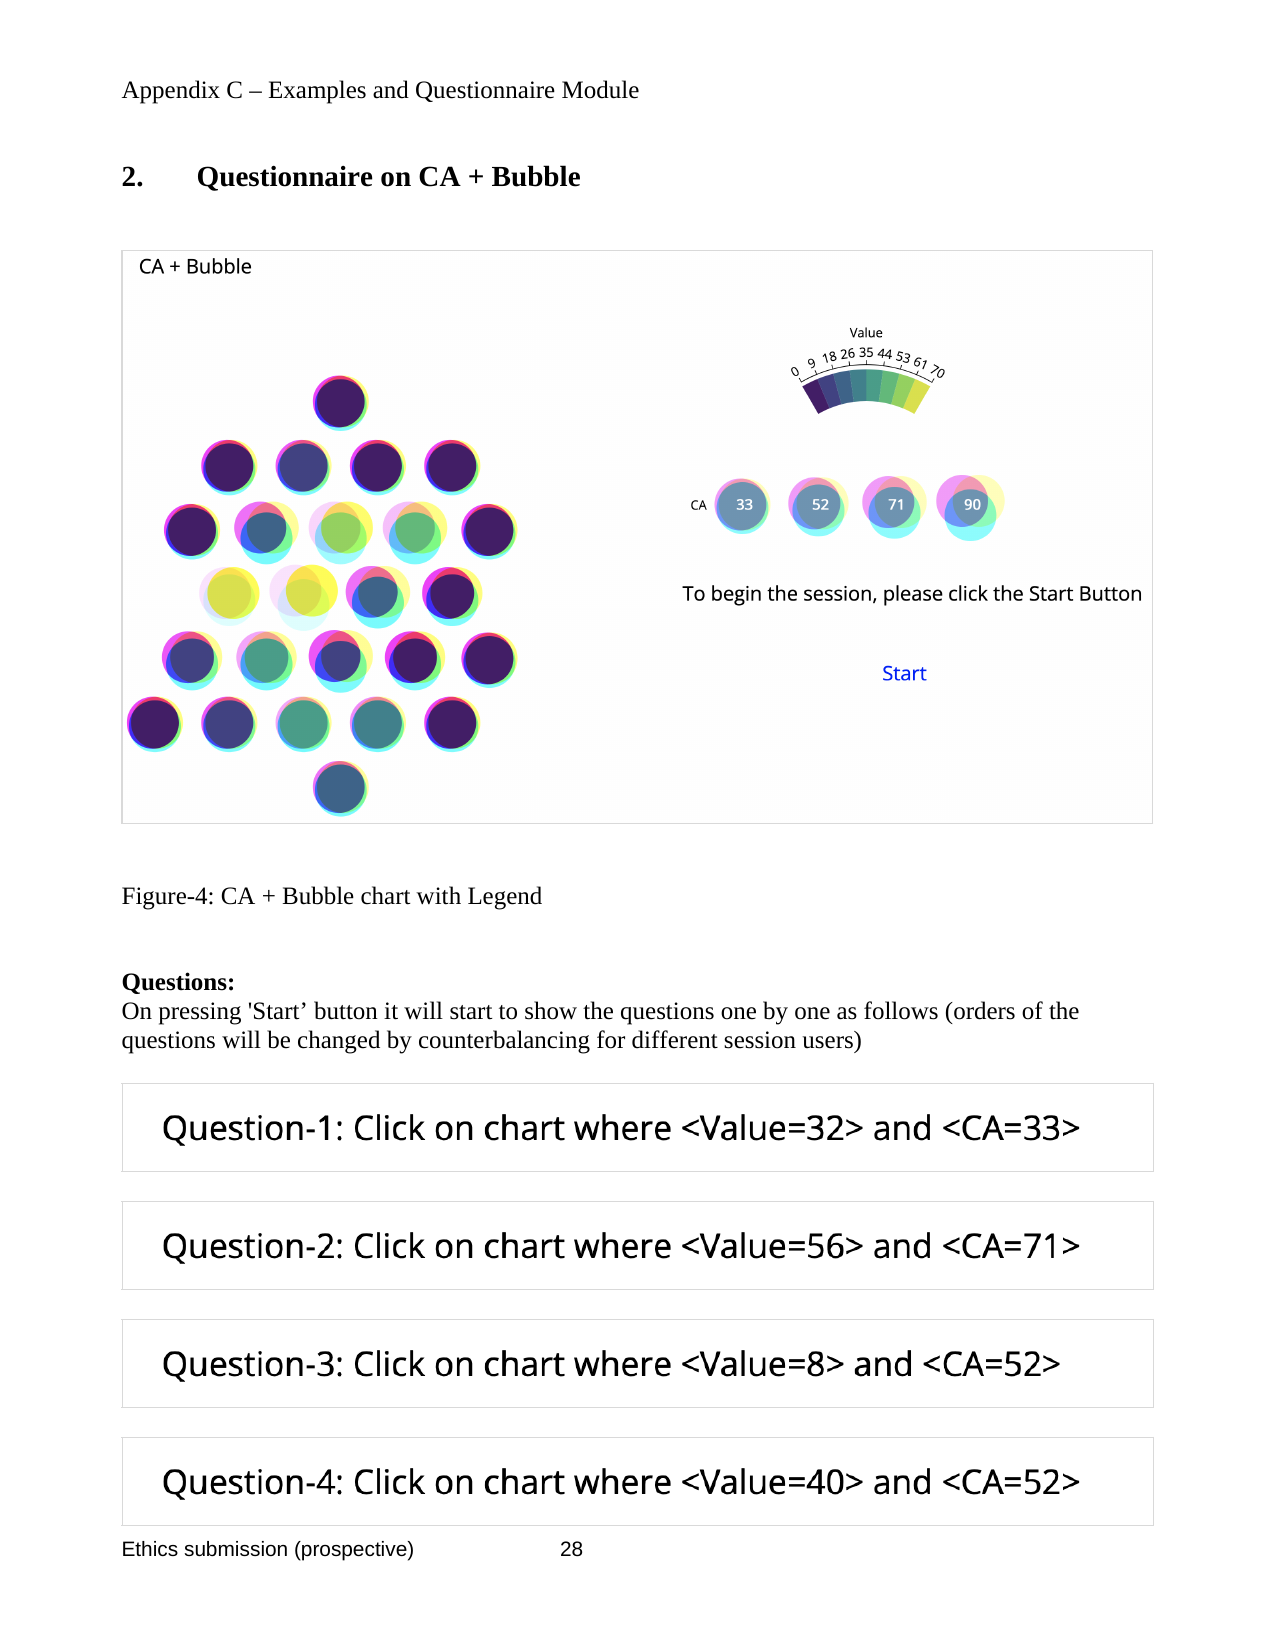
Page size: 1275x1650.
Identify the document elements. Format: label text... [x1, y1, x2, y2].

text Figure-4: CA + Bubble chart with Legend [121, 881, 1153, 910]
picture [123, 1202, 1153, 1289]
picture [123, 1438, 1153, 1525]
text Questions: [121, 967, 1153, 996]
text 2. Questionnaire on CA + Bubble [121, 159, 1153, 193]
picture [123, 1084, 1153, 1171]
picture [123, 251, 1152, 823]
picture [123, 1320, 1153, 1407]
text On pressing 'Start’ button it will start to show the questions one by one as follows (orders of the questions will be changed by counterbalancing for different session users) [121, 996, 1153, 1054]
